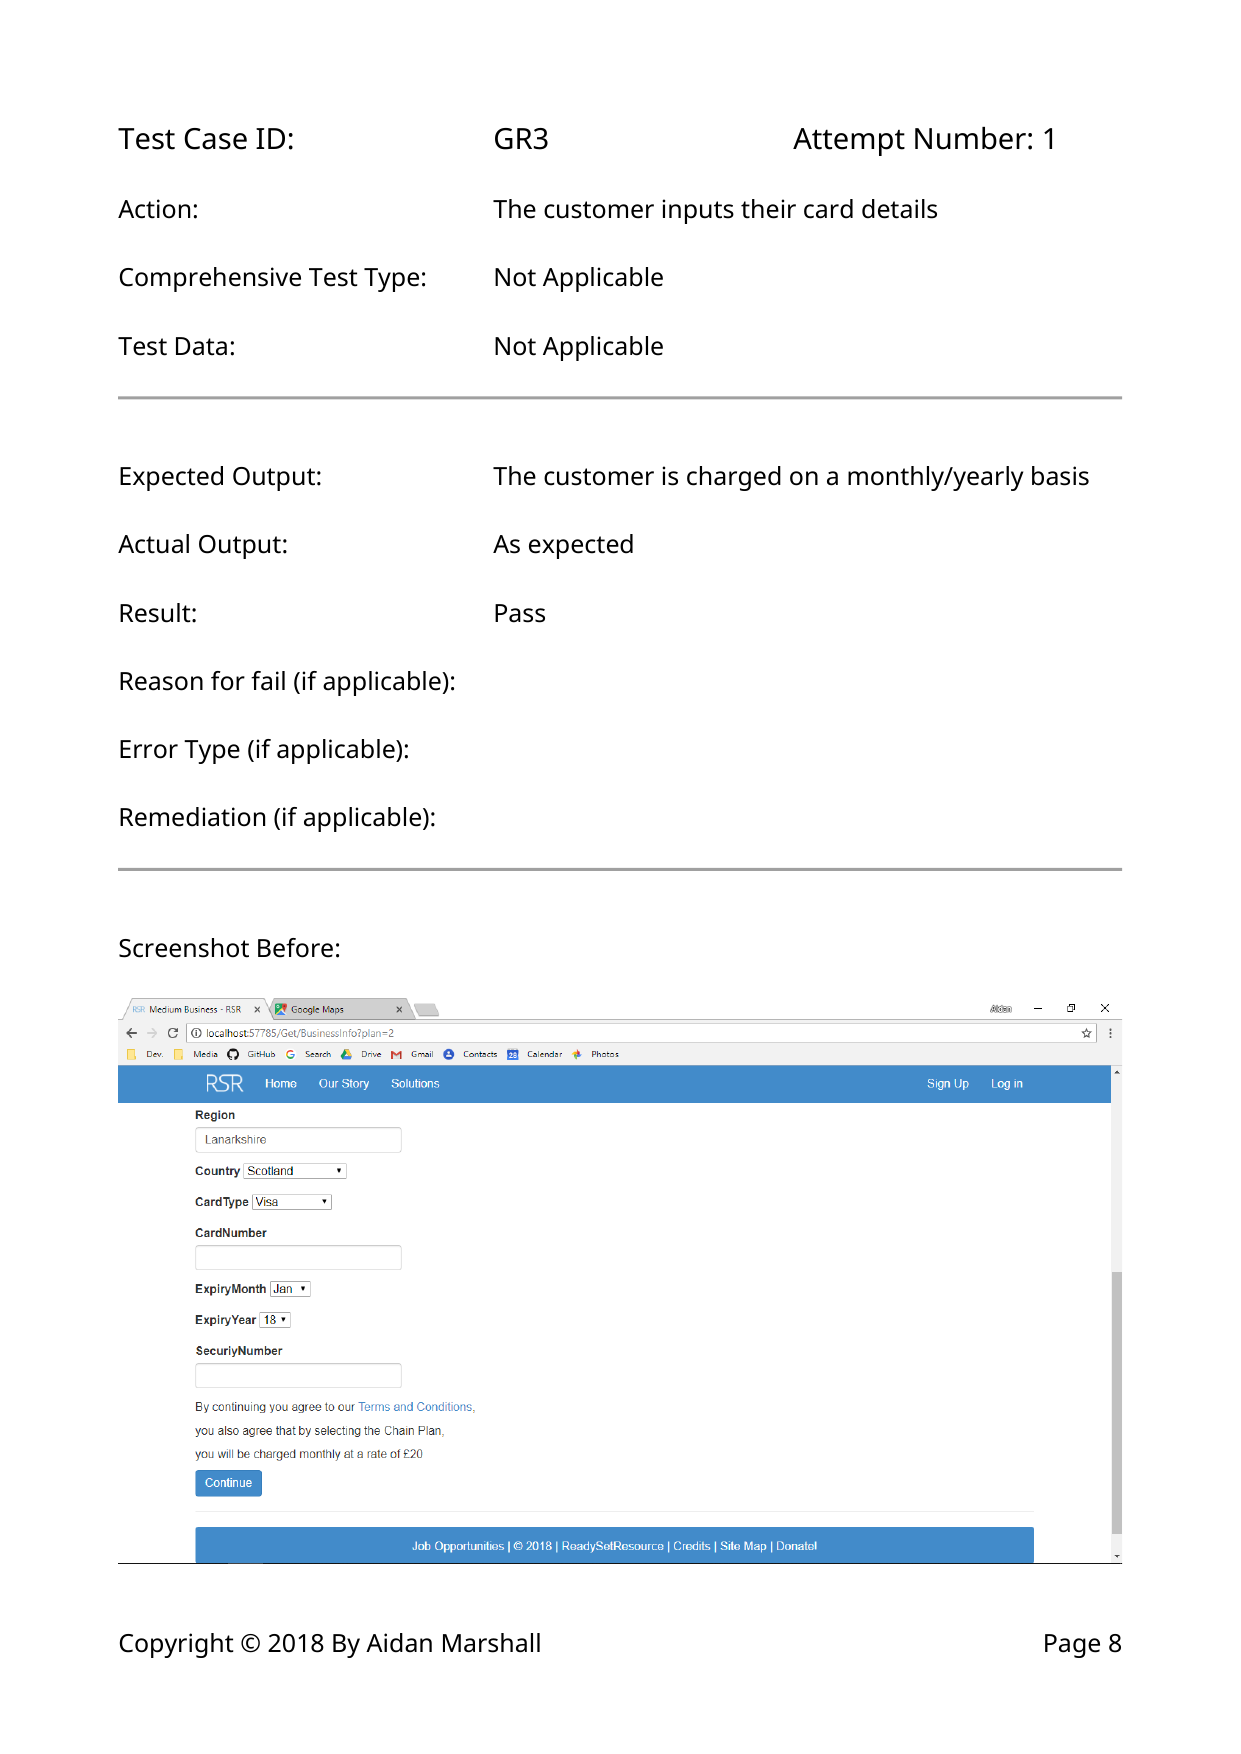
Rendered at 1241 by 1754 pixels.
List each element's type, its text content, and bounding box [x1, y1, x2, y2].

text Test Data: Not Applicable [118, 328, 1122, 362]
picture [118, 998, 1123, 1564]
text Remediation (if applicable): [118, 800, 1122, 834]
text Expected Output: The customer is charged on a monthly/yearly basis [118, 459, 1122, 493]
text Result: Pass [118, 595, 1122, 629]
text Comprehensive Test Type: Not Applicable [118, 260, 1122, 294]
text Actual Output: As expected [118, 527, 1122, 561]
text Error Type (if applicable): [118, 732, 1122, 766]
text Test Case ID: GR3 Attempt Number: 1 [118, 118, 1122, 158]
text Reason for fail (if applicable): [118, 663, 1122, 697]
text Screenshot Before: [118, 931, 1122, 965]
text Action: The customer inputs their card details [118, 192, 1122, 226]
